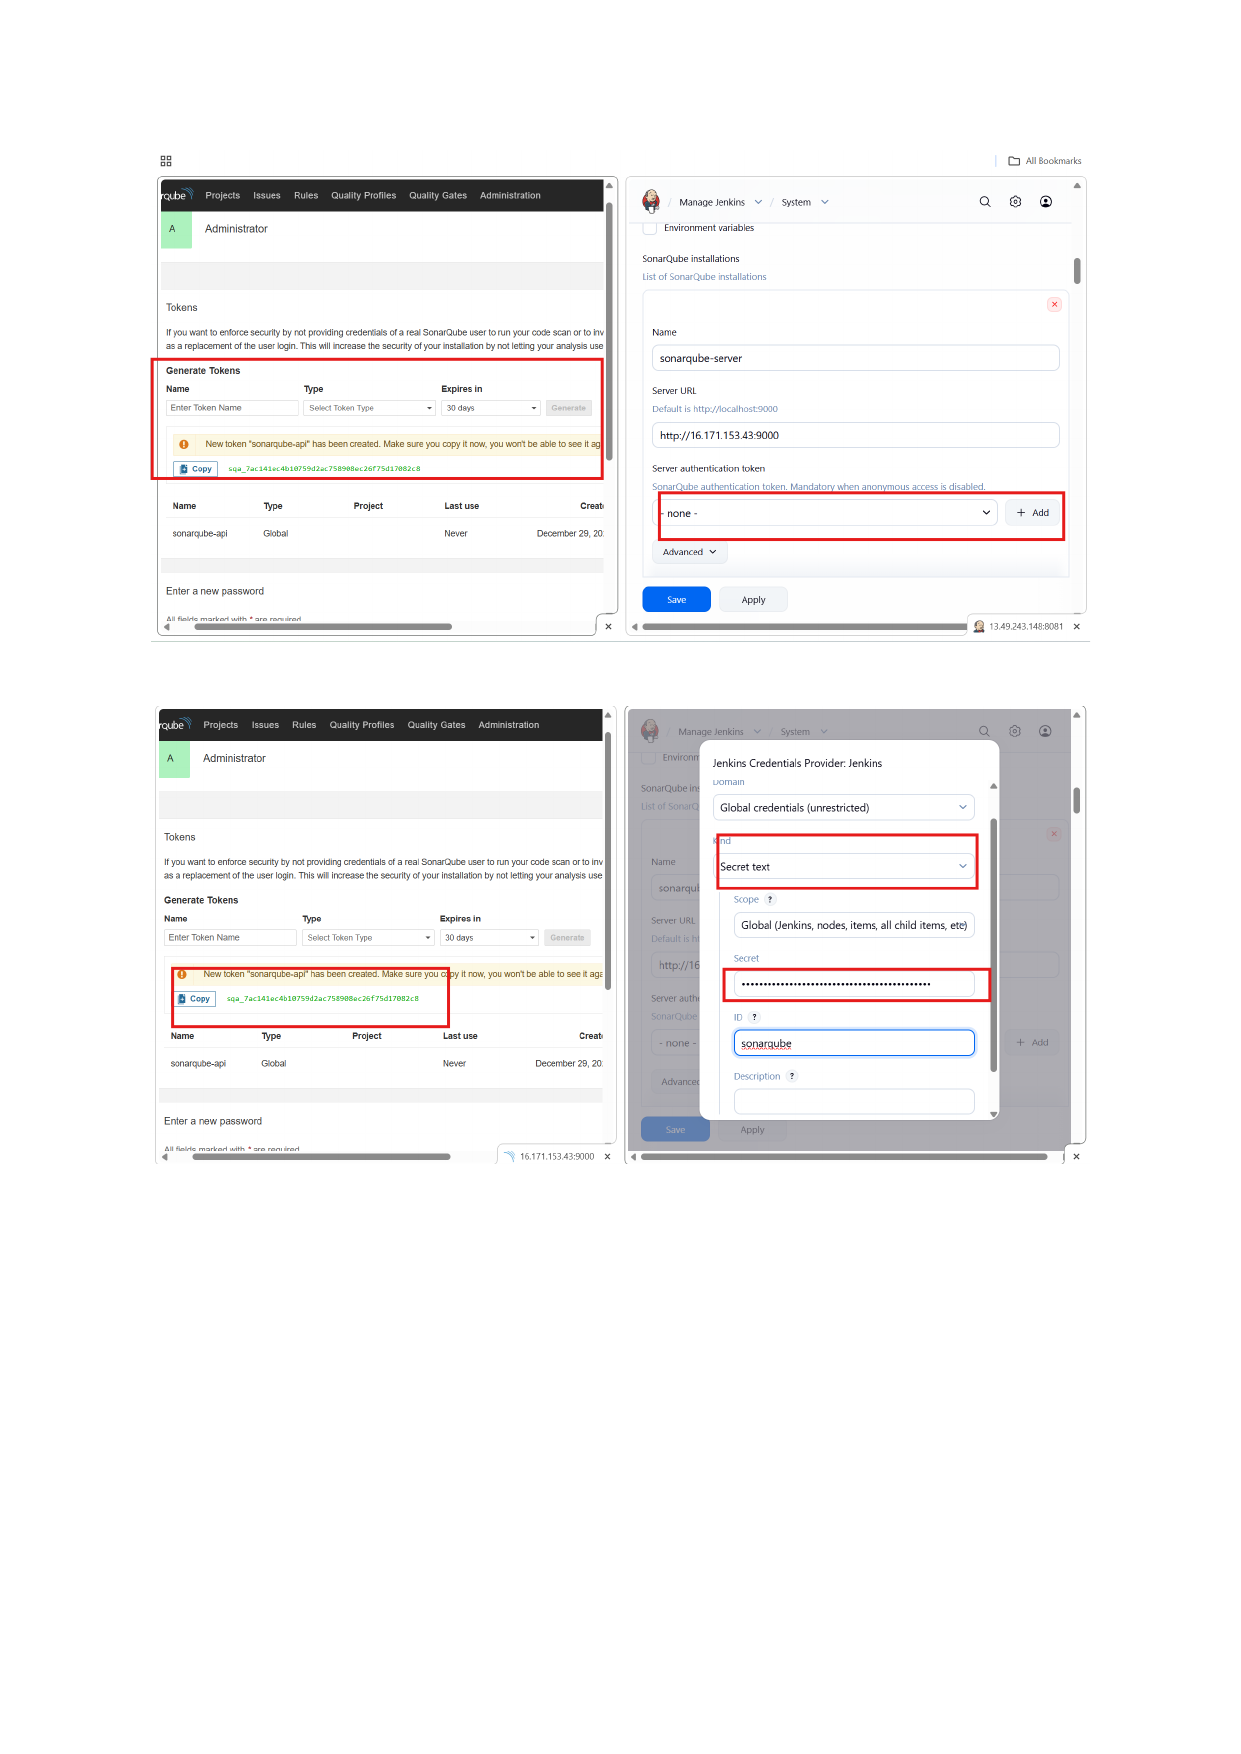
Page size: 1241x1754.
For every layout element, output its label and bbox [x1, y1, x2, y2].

picture [150, 150, 1091, 642]
picture [150, 706, 1091, 1164]
